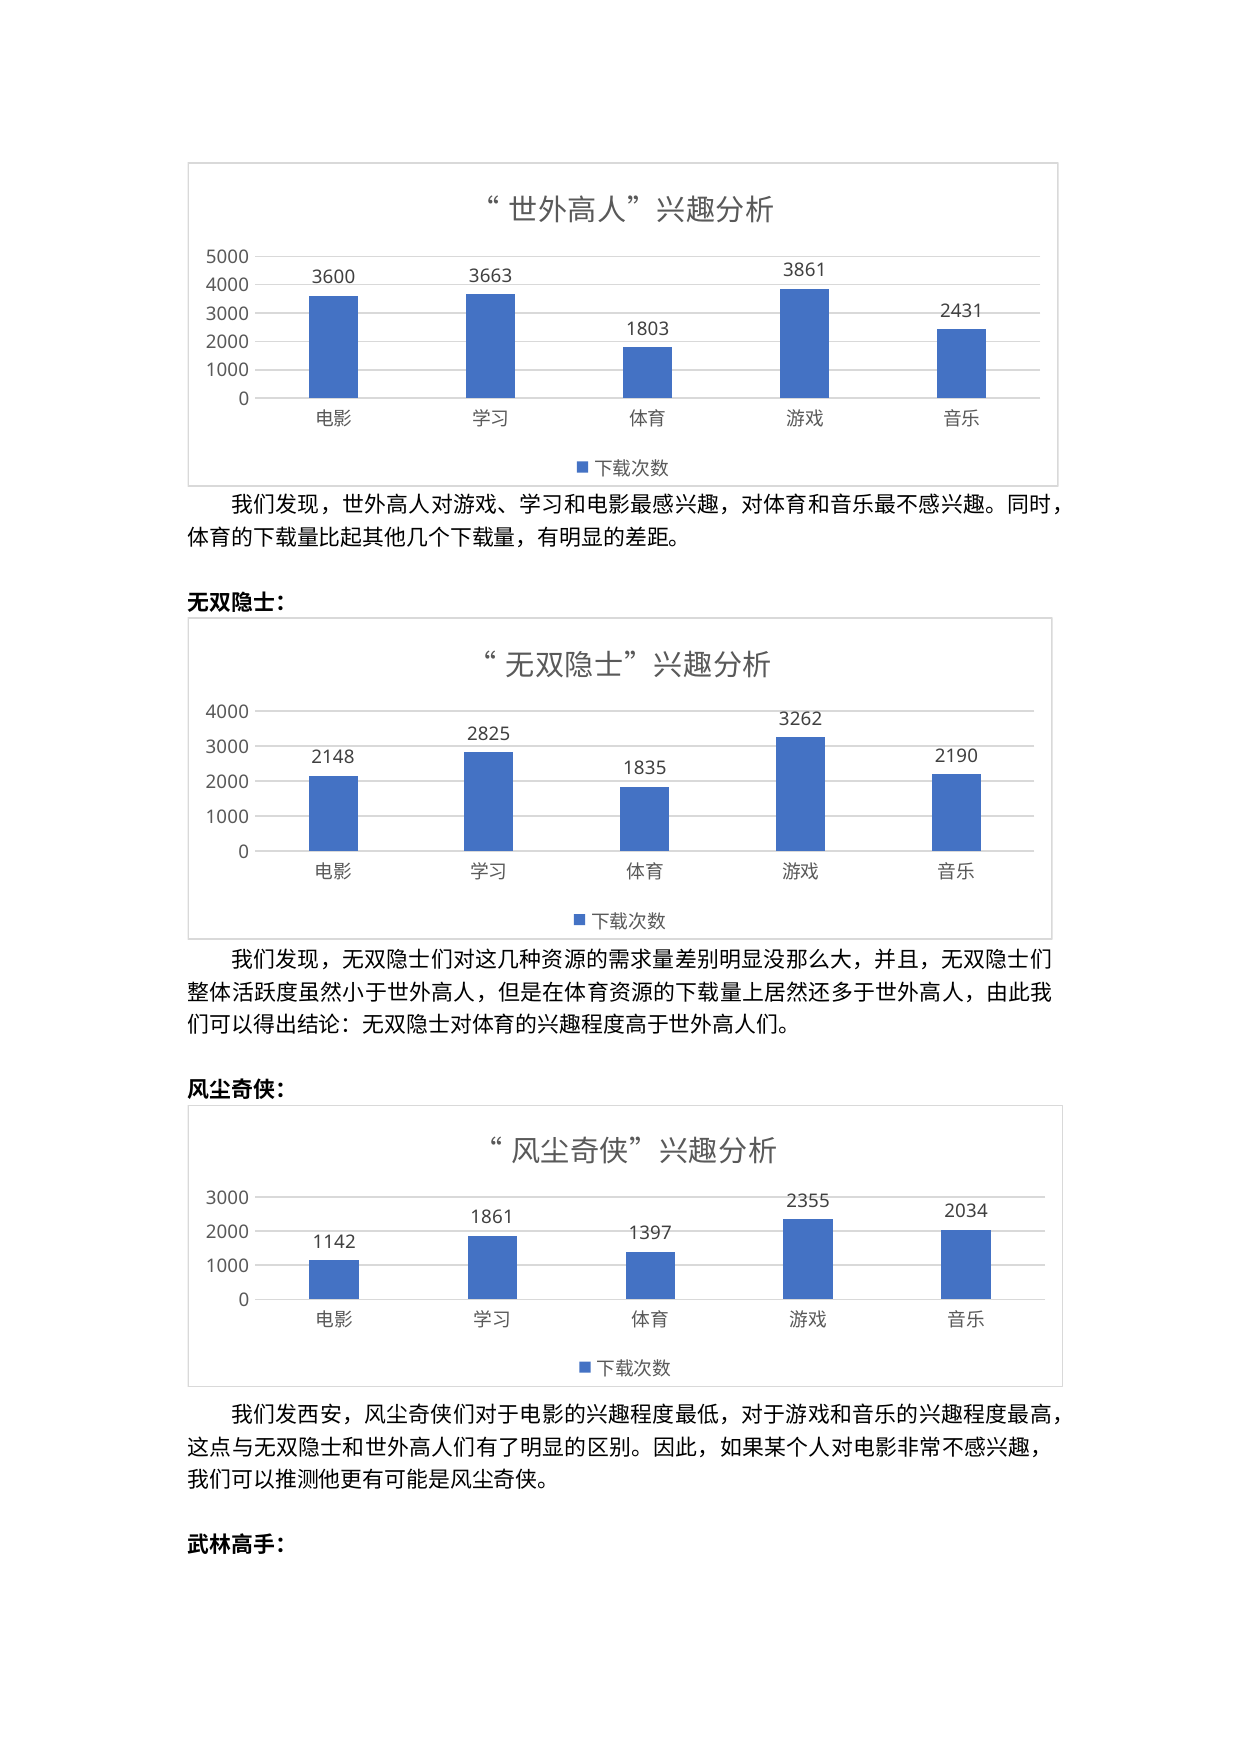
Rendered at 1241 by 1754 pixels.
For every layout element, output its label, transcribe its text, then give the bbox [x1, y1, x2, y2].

text 我们发现，世外高人对游戏、学习和电影最感兴趣，对体育和音乐最不感兴趣。同时，体育的下载量比起其他几个下载量，有明显的差距。 [187, 487, 1053, 552]
text 我们发现，无双隐士们对这几种资源的需求量差别明显没那么大，并且，无双隐士们整体活跃度虽然小于世外高人，但是在体育资源的下载量上居然还多于世外高人，由此我们可以得出结论：无双隐士对体育的兴趣程度高于世外高人们。 [187, 942, 1053, 1039]
text 风尘奇侠： [187, 1072, 1053, 1104]
text 我们发西安，风尘奇侠们对于电影的兴趣程度最低，对于游戏和音乐的兴趣程度最高，这点与无双隐士和世外高人们有了明显的区别。因此，如果某个人对电影非常不感兴趣，我们可以推测他更有可能是风尘奇侠。 [187, 1397, 1053, 1494]
text 武林高手： [187, 1527, 1053, 1559]
text 无双隐士： [187, 584, 1053, 617]
